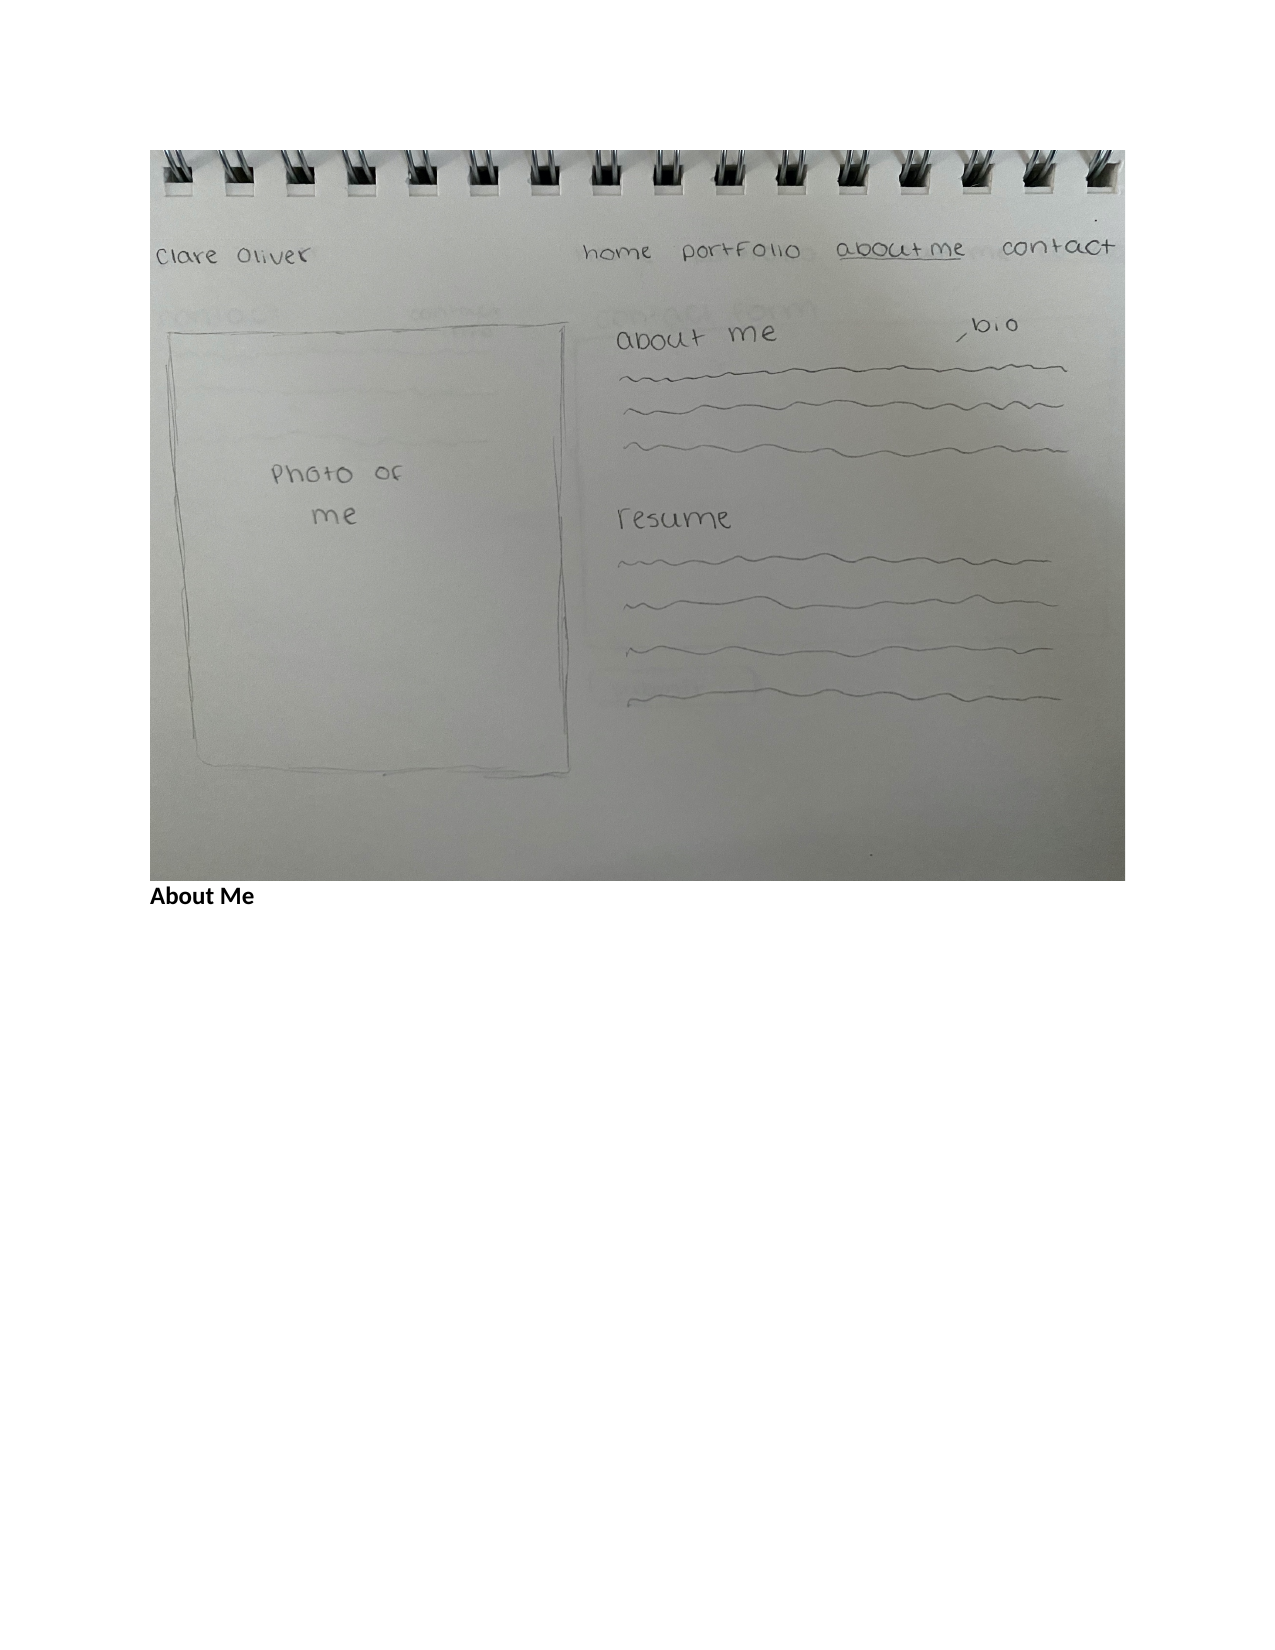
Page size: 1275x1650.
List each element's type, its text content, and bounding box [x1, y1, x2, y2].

picture [150, 150, 1125, 881]
text About MeContact [150, 881, 1125, 911]
